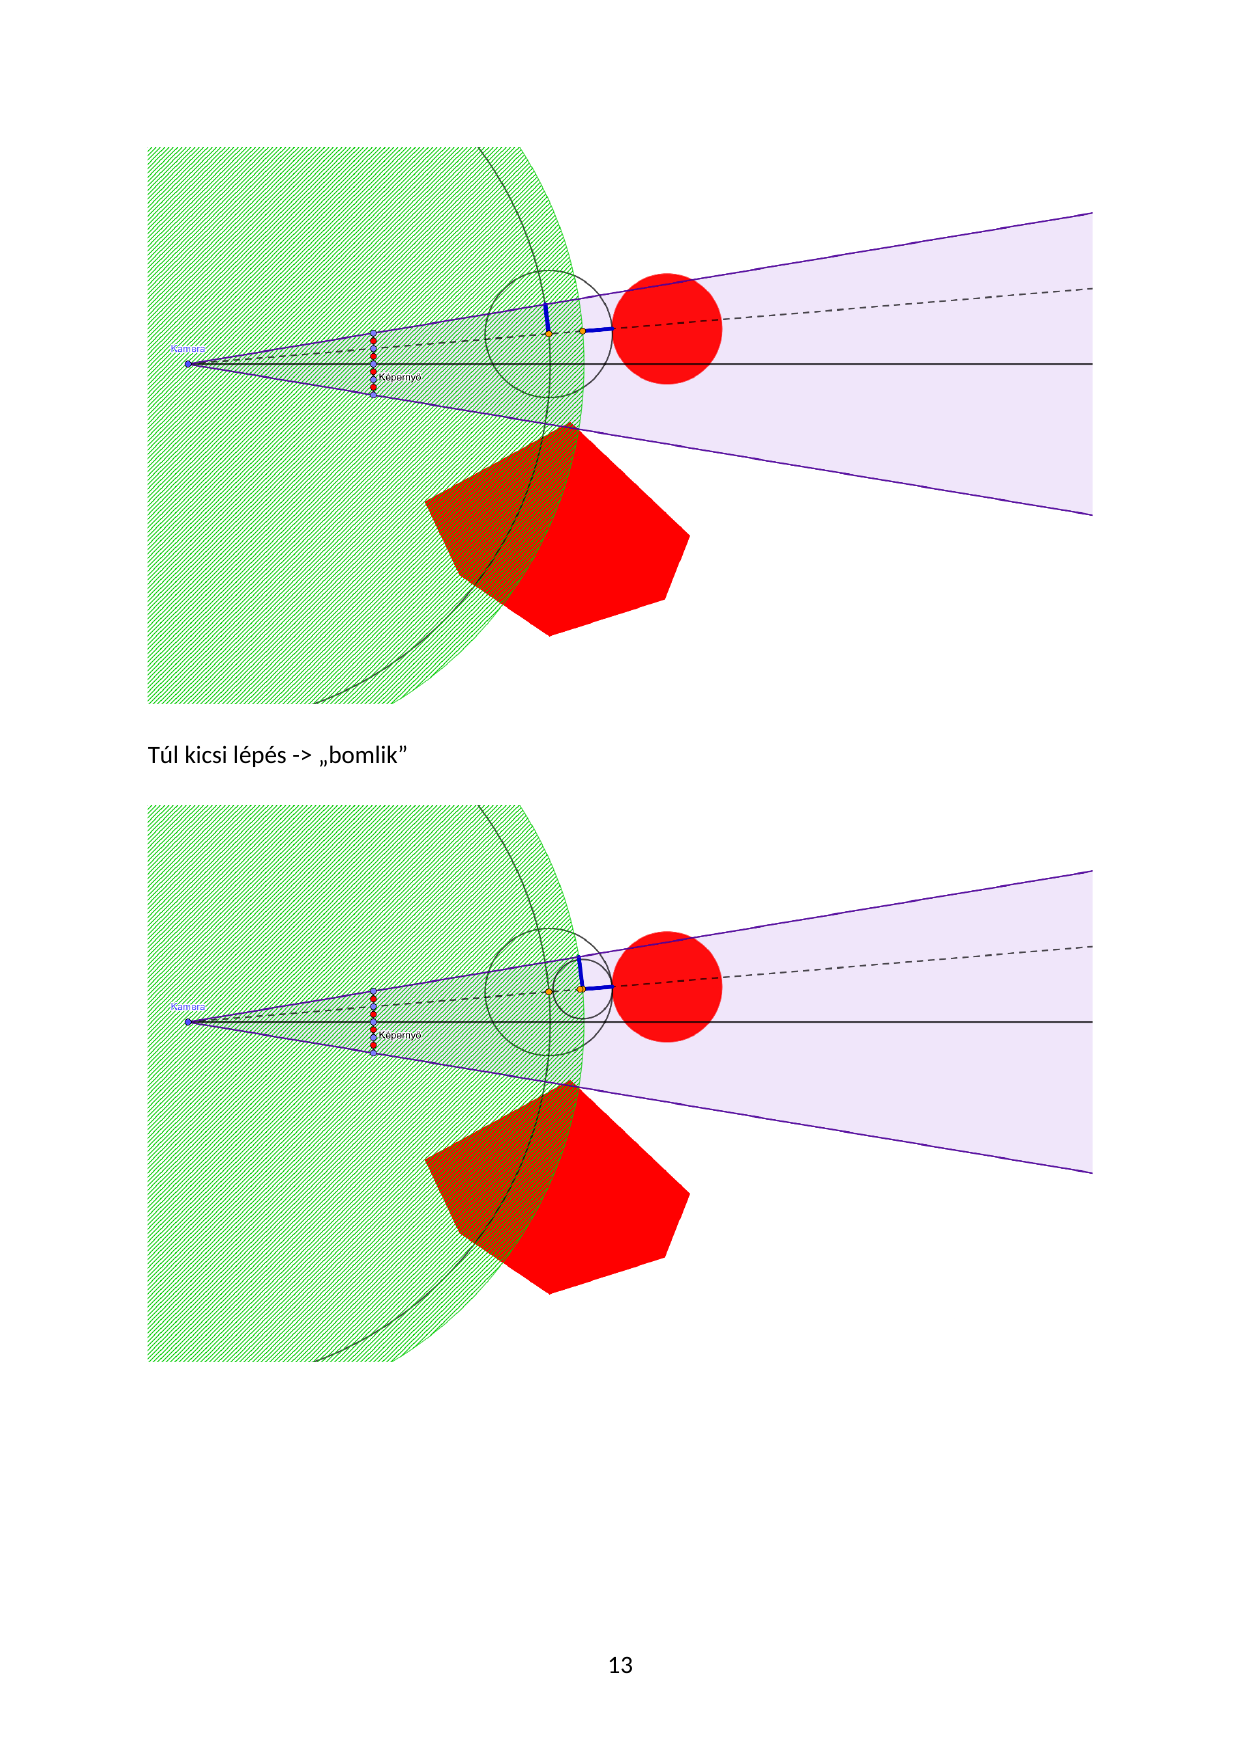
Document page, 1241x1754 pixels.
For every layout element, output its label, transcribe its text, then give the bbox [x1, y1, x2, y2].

text Túl kicsi lépés -> „bomlik” [148, 739, 1092, 770]
picture [147, 147, 1093, 704]
picture [147, 805, 1093, 1362]
